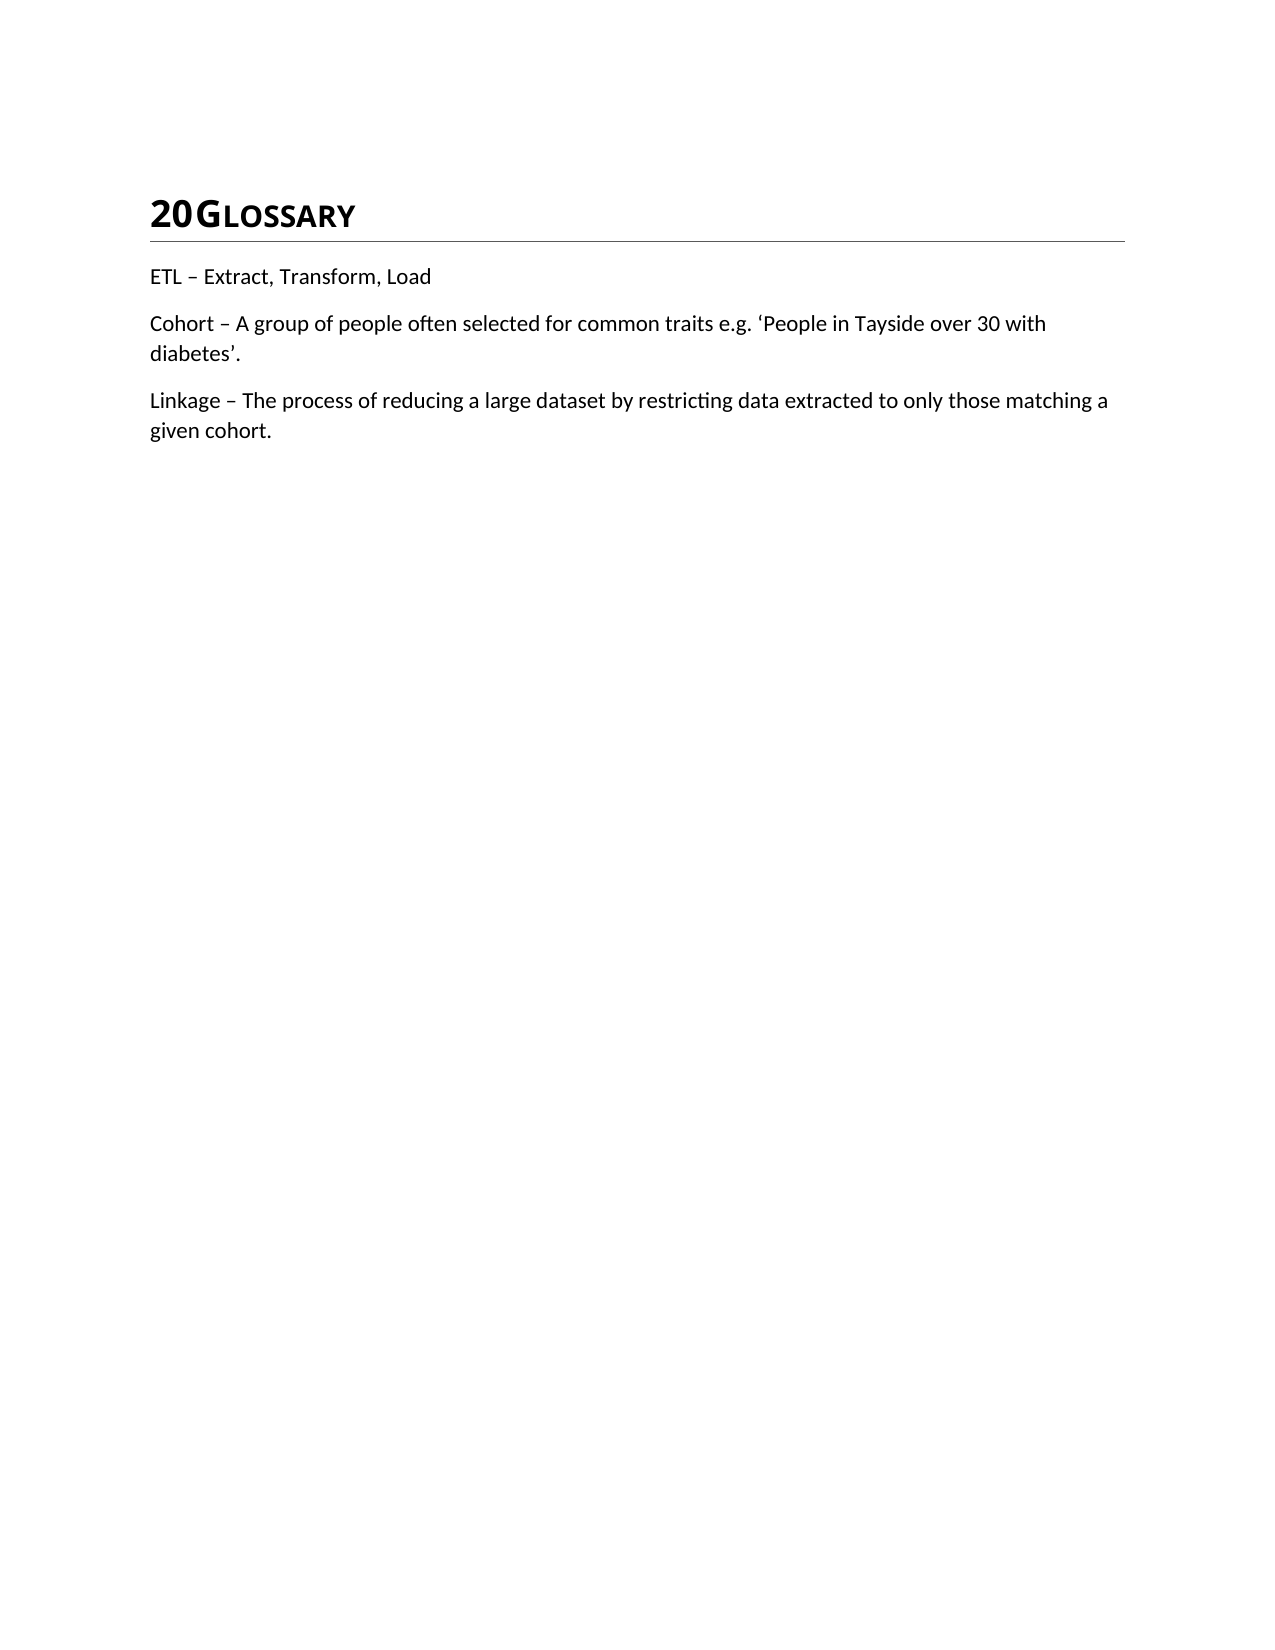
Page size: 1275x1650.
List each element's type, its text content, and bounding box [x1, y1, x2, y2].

subtitle Glossary [150, 187, 1125, 241]
text ETL – Extract, Transform, Load [150, 262, 1125, 290]
text Cohort – A group of people often selected for common traits e.g. ‘People in Tayside over 30 with diabetes’. [150, 309, 1125, 367]
text Linkage – The process of reducing a large dataset by restricting data extracted to only those matching a given cohort. [150, 386, 1125, 444]
